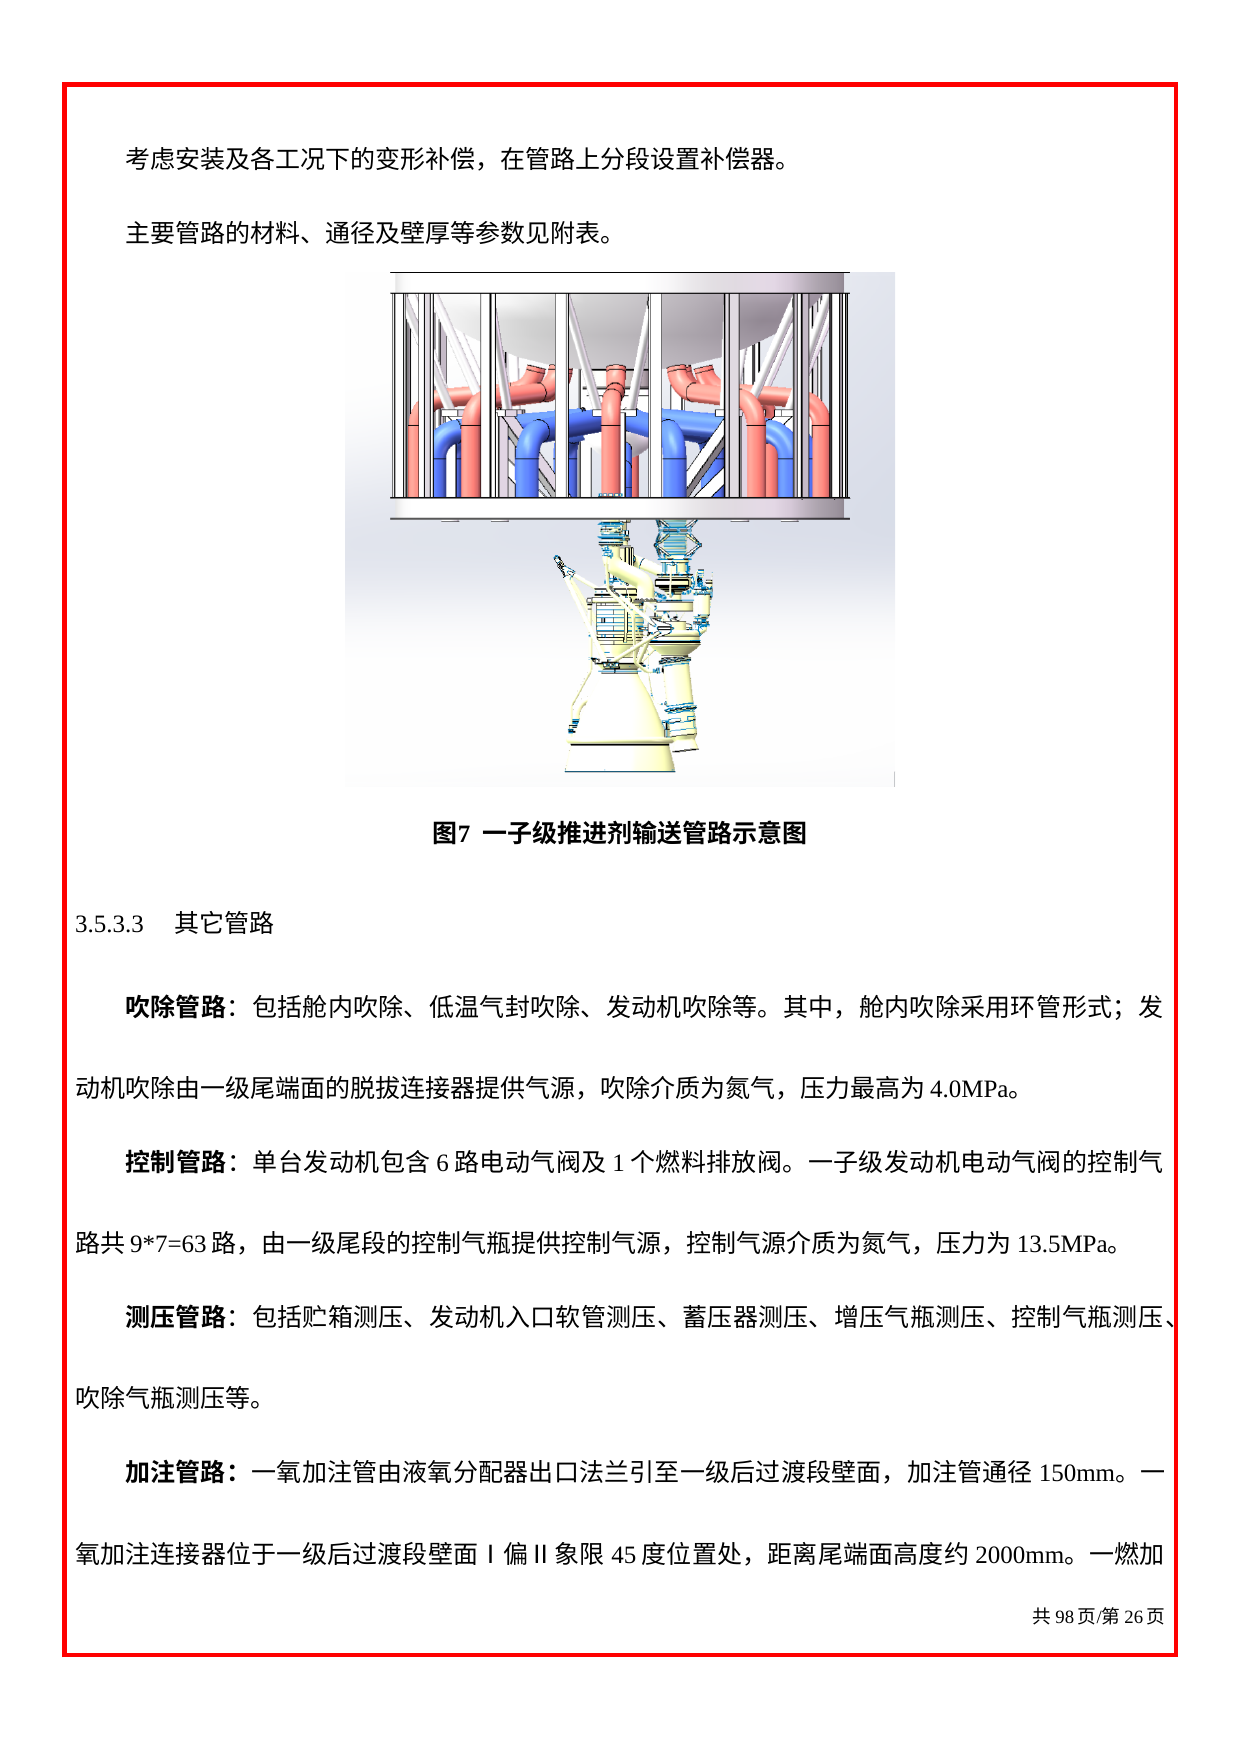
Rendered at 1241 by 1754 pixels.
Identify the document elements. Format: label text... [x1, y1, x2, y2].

text 测压管路：包括贮箱测压、发动机入口软管测压、蓄压器测压、增压气瓶测压、控制气瓶测压、吹除气瓶测压等。 [75, 1283, 1165, 1429]
text 其它管路 [75, 889, 1165, 954]
text 控制管路：单台发动机包含6路电动气阀及1个燃料排放阀。一子级发动机电动气阀的控制气路共9*7=63路，由一级尾段的控制气瓶提供控制气源，控制气源介质为氮气，压力为13.5MPa。 [75, 1128, 1165, 1274]
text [75, 1438, 1165, 1585]
text 吹除管路：包括舱内吹除、低温气封吹除、发动机吹除等。其中，舱内吹除采用环管形式；发动机吹除由一级尾端面的脱拔连接器提供气源，吹除介质为氮气，压力最高为4.0MPa。 [75, 973, 1165, 1119]
text 考虑安装及各工况下的变形补偿，在管路上分段设置补偿器。 [75, 125, 1165, 190]
picture [345, 272, 896, 787]
text 一子级推进剂输送管路示意图 [75, 799, 1165, 864]
text 主要管路的材料、通径及壁厚等参数见附表。 [75, 199, 1165, 264]
